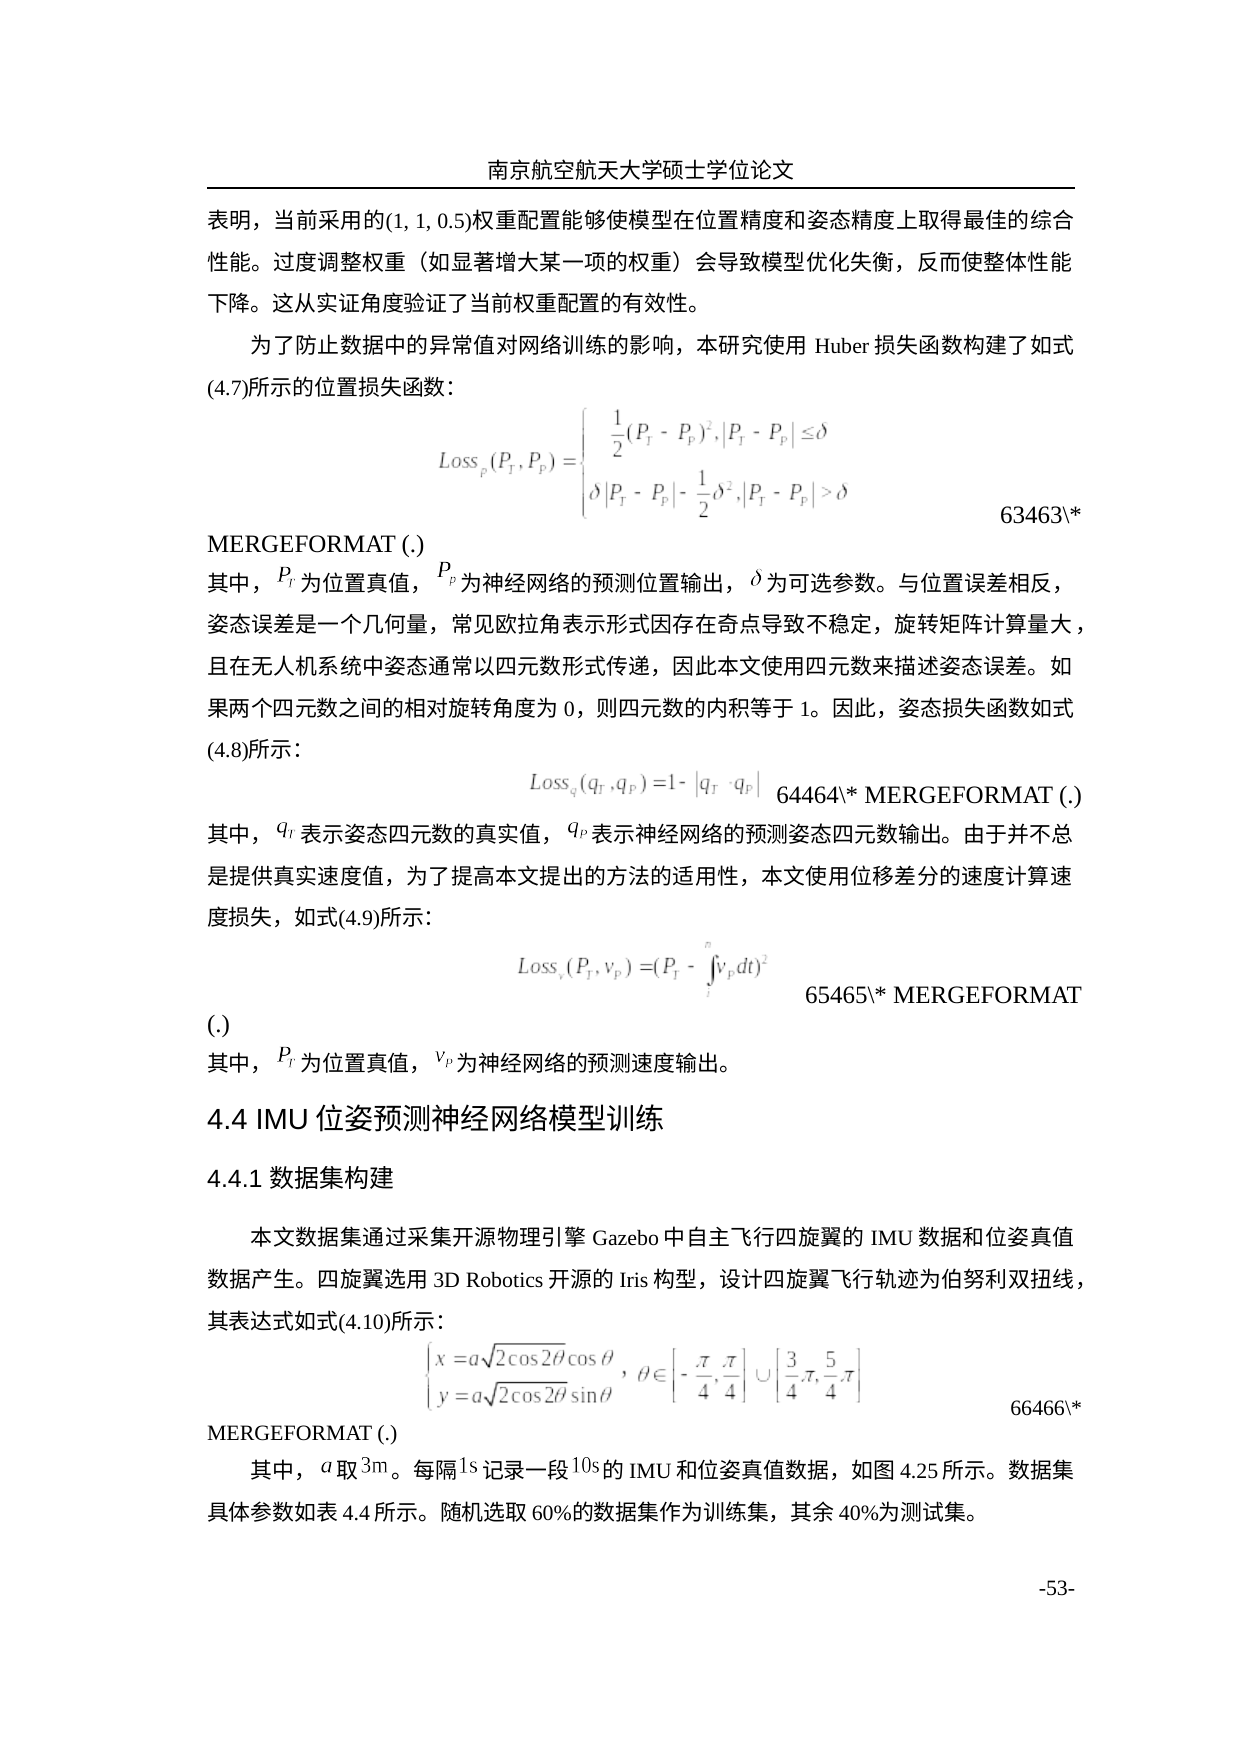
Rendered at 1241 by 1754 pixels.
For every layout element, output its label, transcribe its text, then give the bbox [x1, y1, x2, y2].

text 为了防止数据中的异常值对网络训练的影响，本研究使用Huber损失函数构建了如式(4.7)所示的位置损失函数： [207, 320, 1075, 403]
text 本文数据集通过采集开源物理引擎Gazebo中自主飞行四旋翼的IMU数据和位姿真值数据产生。四旋翼选用3D Robotics开源的Iris构型，设计四旋翼飞行轨迹为伯努利双扭线，其表达式如式(4.10)所示： [207, 1212, 1075, 1337]
subtitle IMU位姿预测神经网络模型训练 [207, 1096, 1075, 1138]
text 其中，为位置真值，为神经网络的预测位置输出，为可选参数。与位置误差相反，姿态误差是一个几何量，常见欧拉角表示形式因存在奇点导致不稳定，旋转矩阵计算量大，且在无人机系统中姿态通常以四元数形式传递，因此本文使用四元数来描述姿态误差。如果两个四元数之间的相对旋转角度为0，则四元数的内积等于1。因此，姿态损失函数如式(4.8)所示： [207, 558, 1075, 766]
subtitle 数据集构建 [207, 1154, 1075, 1196]
text 其中，表示姿态四元数的真实值，表示神经网络的预测姿态四元数输出。由于并不总是提供真实速度值，为了提高本文提出的方法的适用性，本文使用位移差分的速度计算速度损失，如式(4.9)所示： [207, 809, 1075, 934]
text 其中，为位置真值，为神经网络的预测速度输出。 [207, 1038, 1075, 1080]
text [207, 195, 1075, 320]
